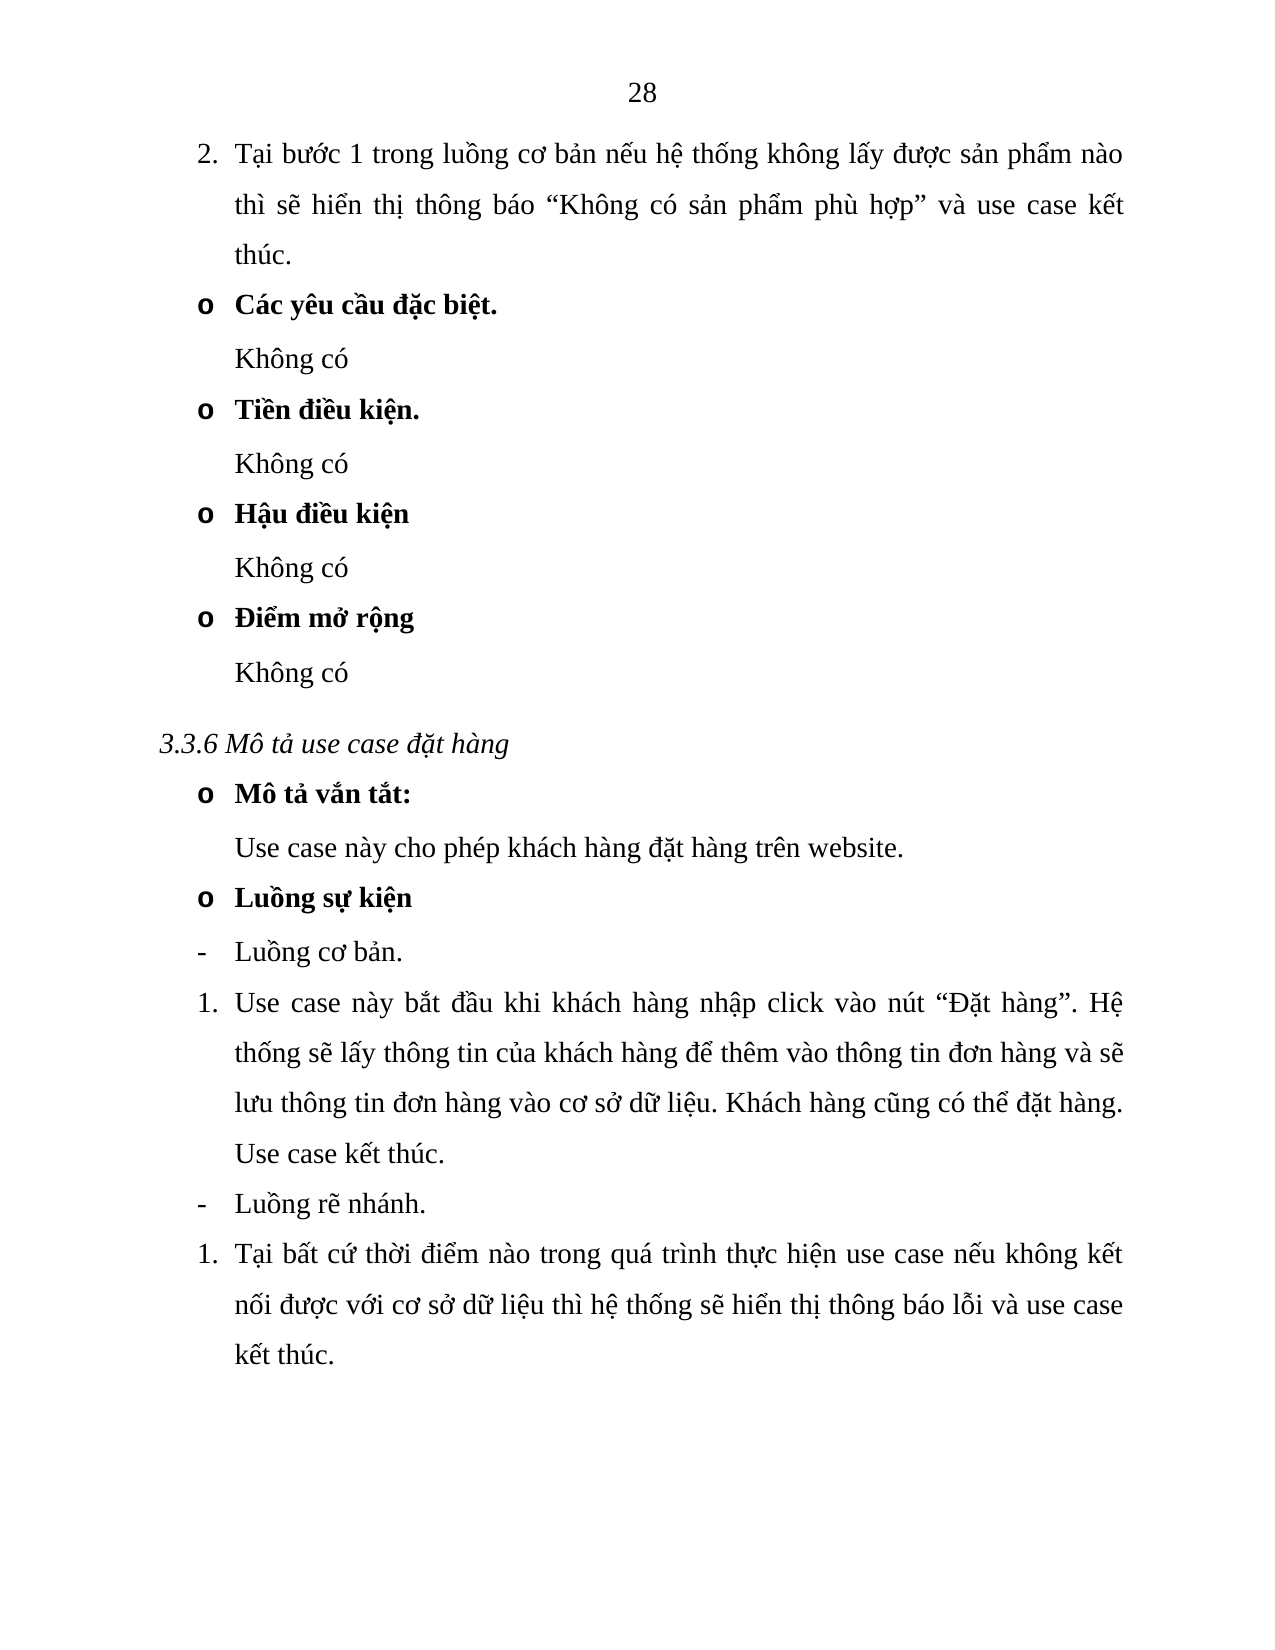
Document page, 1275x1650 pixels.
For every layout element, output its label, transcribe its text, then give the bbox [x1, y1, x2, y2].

list Use case này bắt đầu khi khách hàng nhập click vào nút “Đặt hàng”. Hệ thống sẽ lấy thông tin của khách hàng để thêm vào thông tin đơn hàng và sẽ lưu thông tin đơn hàng vào cơ sở dữ liệu. Khách hàng cũng có thể đặt hàng. Use case kết thúc. [197, 985, 1125, 1169]
text Không có [234, 550, 1125, 584]
list Luồng cơ bản. [197, 934, 1125, 968]
list Mô tả vắn tắt: [197, 776, 1125, 812]
list Tại bất cứ thời điểm nào trong quá trình thực hiện use case nếu không kết nối được với cơ sở dữ liệu thì hệ thống sẽ hiển thị thông báo lỗi và use case kết thúc. [197, 1236, 1125, 1371]
list Luồng rẽ nhánh. [197, 1186, 1125, 1220]
text Không có [234, 446, 1125, 479]
text Không có [234, 655, 1125, 688]
list Luồng sự kiện [197, 881, 1125, 917]
list Điểm mở rộng [197, 601, 1125, 637]
list Tiền điều kiện. [197, 392, 1125, 428]
text Không có [234, 342, 1125, 375]
list Các yêu cầu đặc biệt. [197, 287, 1125, 323]
subtitle 3.3.6 Mô tả use case đặt hàng [159, 726, 1125, 759]
list Tại bước 1 trong luồng cơ bản nếu hệ thống không lấy được sản phẩm nào thì sẽ hiển thị thông báo “Không có sản phẩm phù hợp” và use case kết thúc. [197, 137, 1125, 271]
text Use case này cho phép khách hàng đặt hàng trên website. [234, 830, 1125, 864]
list Hậu điều kiện [197, 496, 1125, 532]
